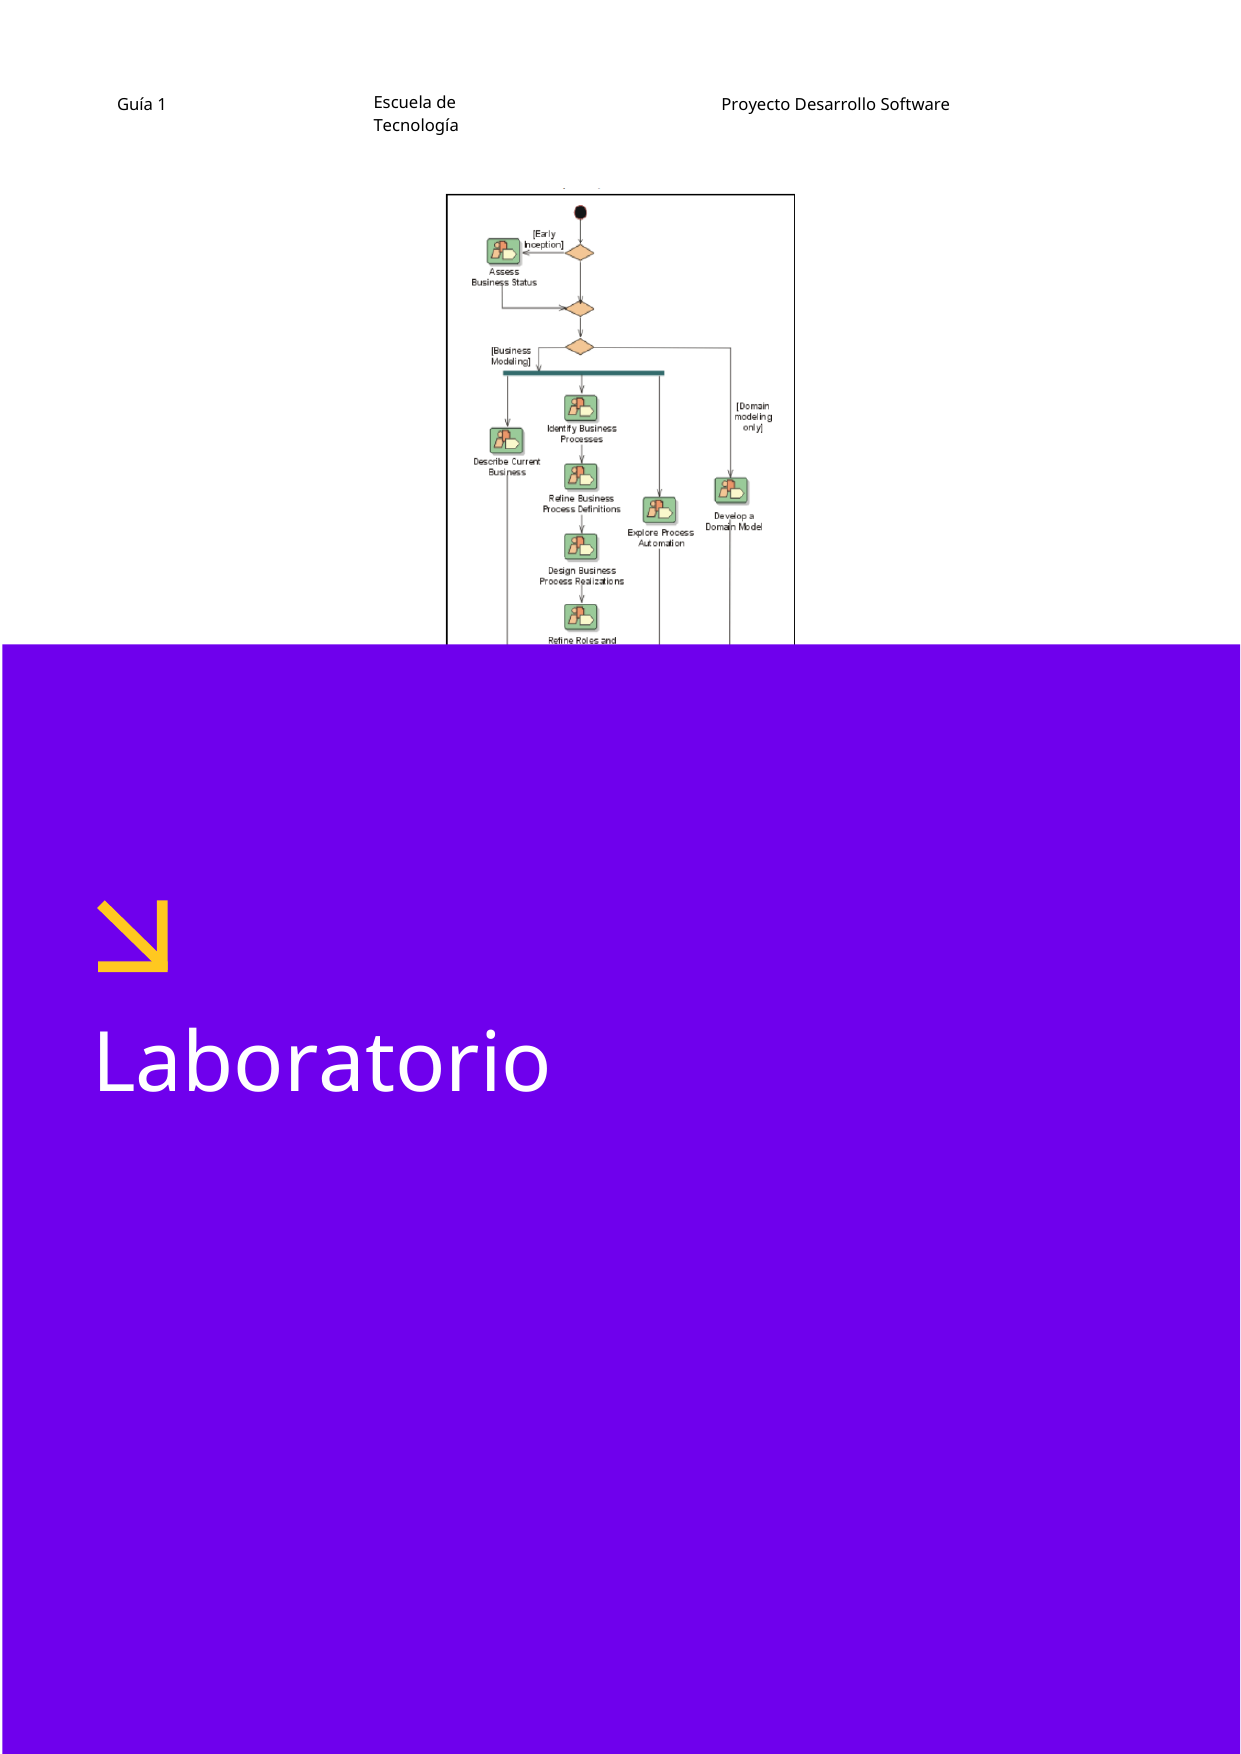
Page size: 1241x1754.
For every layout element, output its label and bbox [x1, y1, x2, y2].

picture [438, 188, 802, 644]
